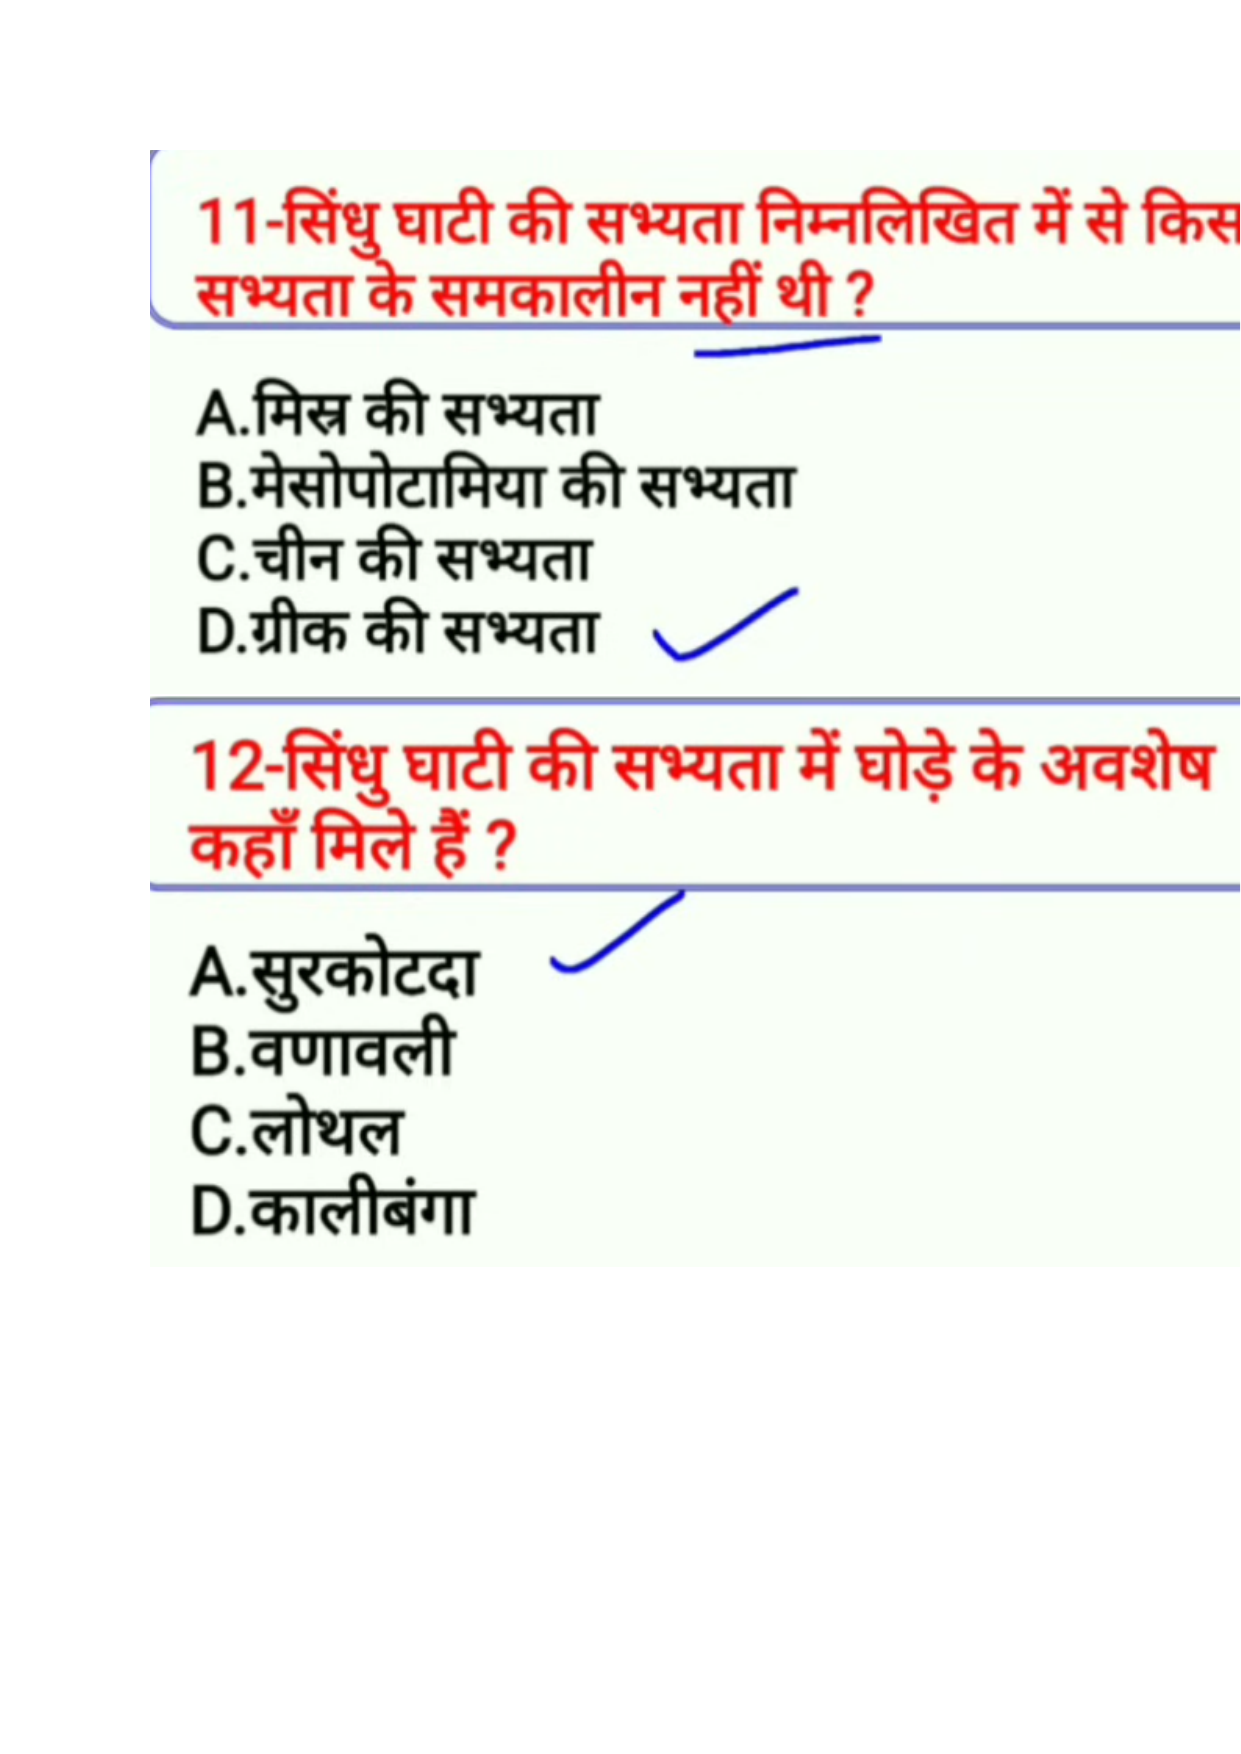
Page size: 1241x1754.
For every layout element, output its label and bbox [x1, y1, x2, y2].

picture [150, 150, 1241, 694]
picture [150, 696, 1241, 1267]
